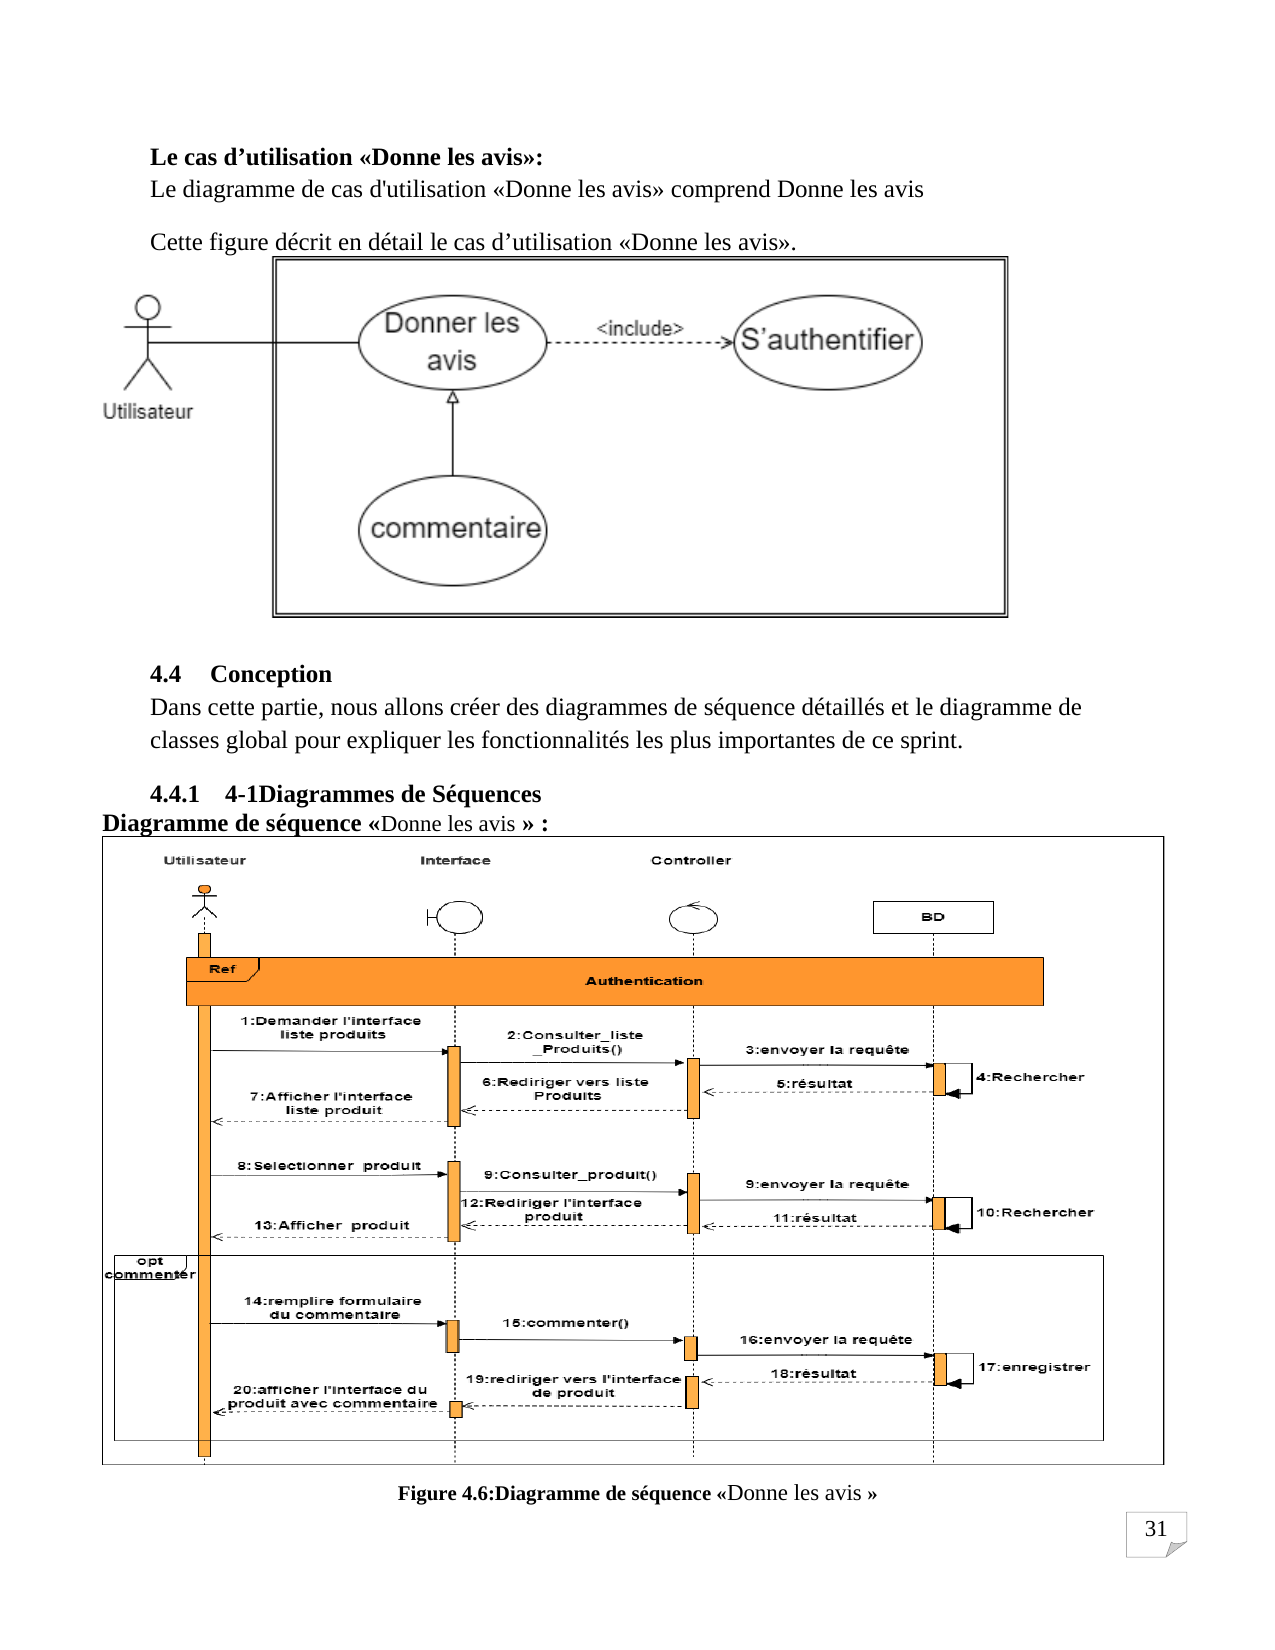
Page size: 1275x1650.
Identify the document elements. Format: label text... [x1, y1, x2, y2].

subtitle Conception [150, 659, 1164, 688]
text Diagramme de séquence «Donne les avis » : [102, 808, 1164, 836]
text Dans cette partie, nous allons créer des diagrammes de séquence détaillés et le diagramme de classes global pour expliquer les fonctionnalités les plus importantes de ce sprint. [150, 692, 1124, 754]
subtitle Le cas d’utilisation «Donne les avis»: [150, 142, 1164, 170]
text Le diagramme de cas d'utilisation «Donne les avis» comprend Donne les avis [150, 174, 1116, 203]
picture [1168, 1543, 1187, 1557]
picture [1165, 1541, 1171, 1556]
text Figure 4.6:Diagramme de séquence «Donne les avis » [154, 1478, 1121, 1505]
picture [1168, 1544, 1181, 1554]
subtitle 4-1Diagrammes de Séquences [150, 779, 1164, 808]
picture [102, 256, 1009, 618]
text Cette figure décrit en détail le cas d’utilisation «Donne les avis». [150, 227, 1164, 256]
picture [102, 836, 1165, 1465]
